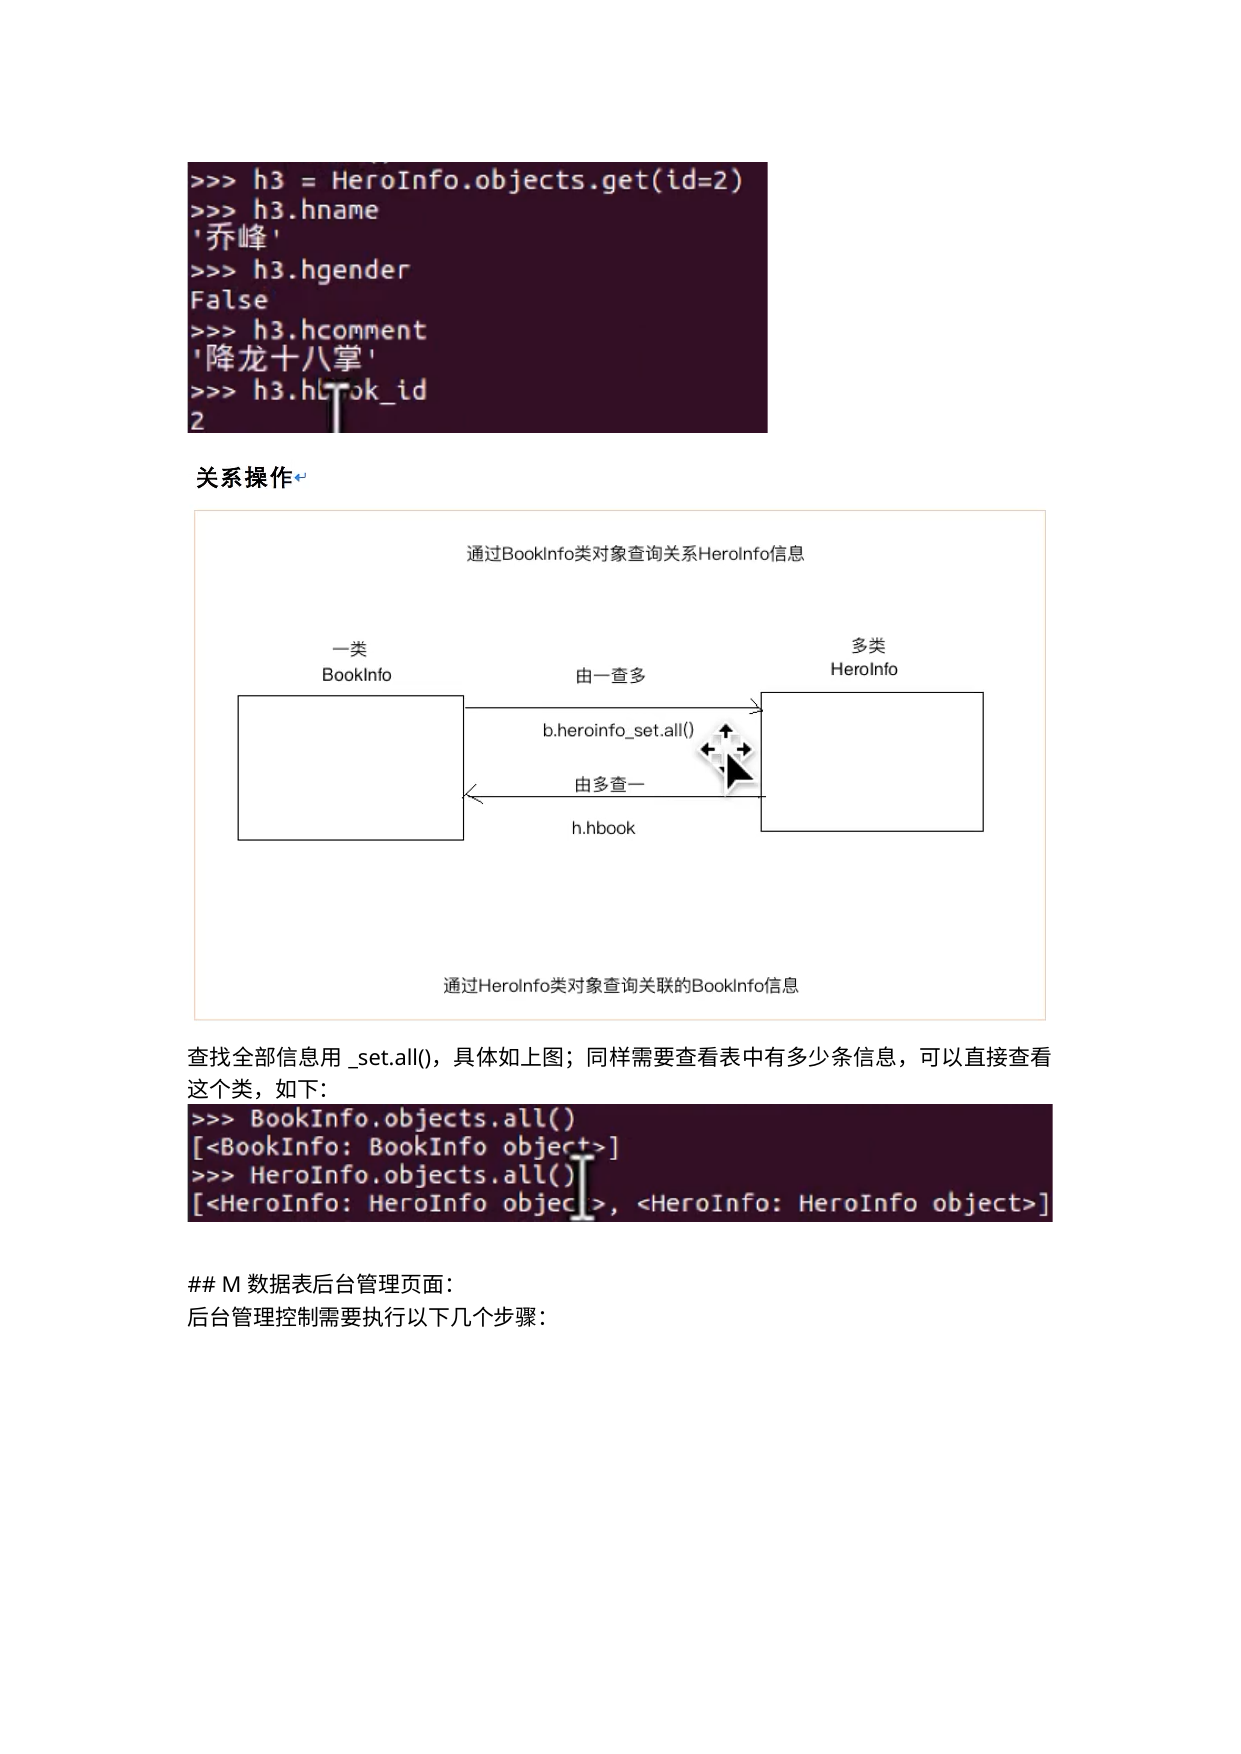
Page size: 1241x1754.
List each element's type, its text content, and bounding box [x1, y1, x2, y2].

text 后台管理控制需要执行以下几个步骤： [187, 1299, 1053, 1332]
text ## M 数据表后台管理页面： [187, 1267, 1053, 1299]
picture [187, 454, 1053, 1027]
picture [187, 1104, 1053, 1222]
text 查找全部信息用 _set.all()，具体如上图；同样需要查看表中有多少条信息，可以直接查看这个类，如下： [187, 1039, 1053, 1104]
picture [187, 162, 768, 433]
